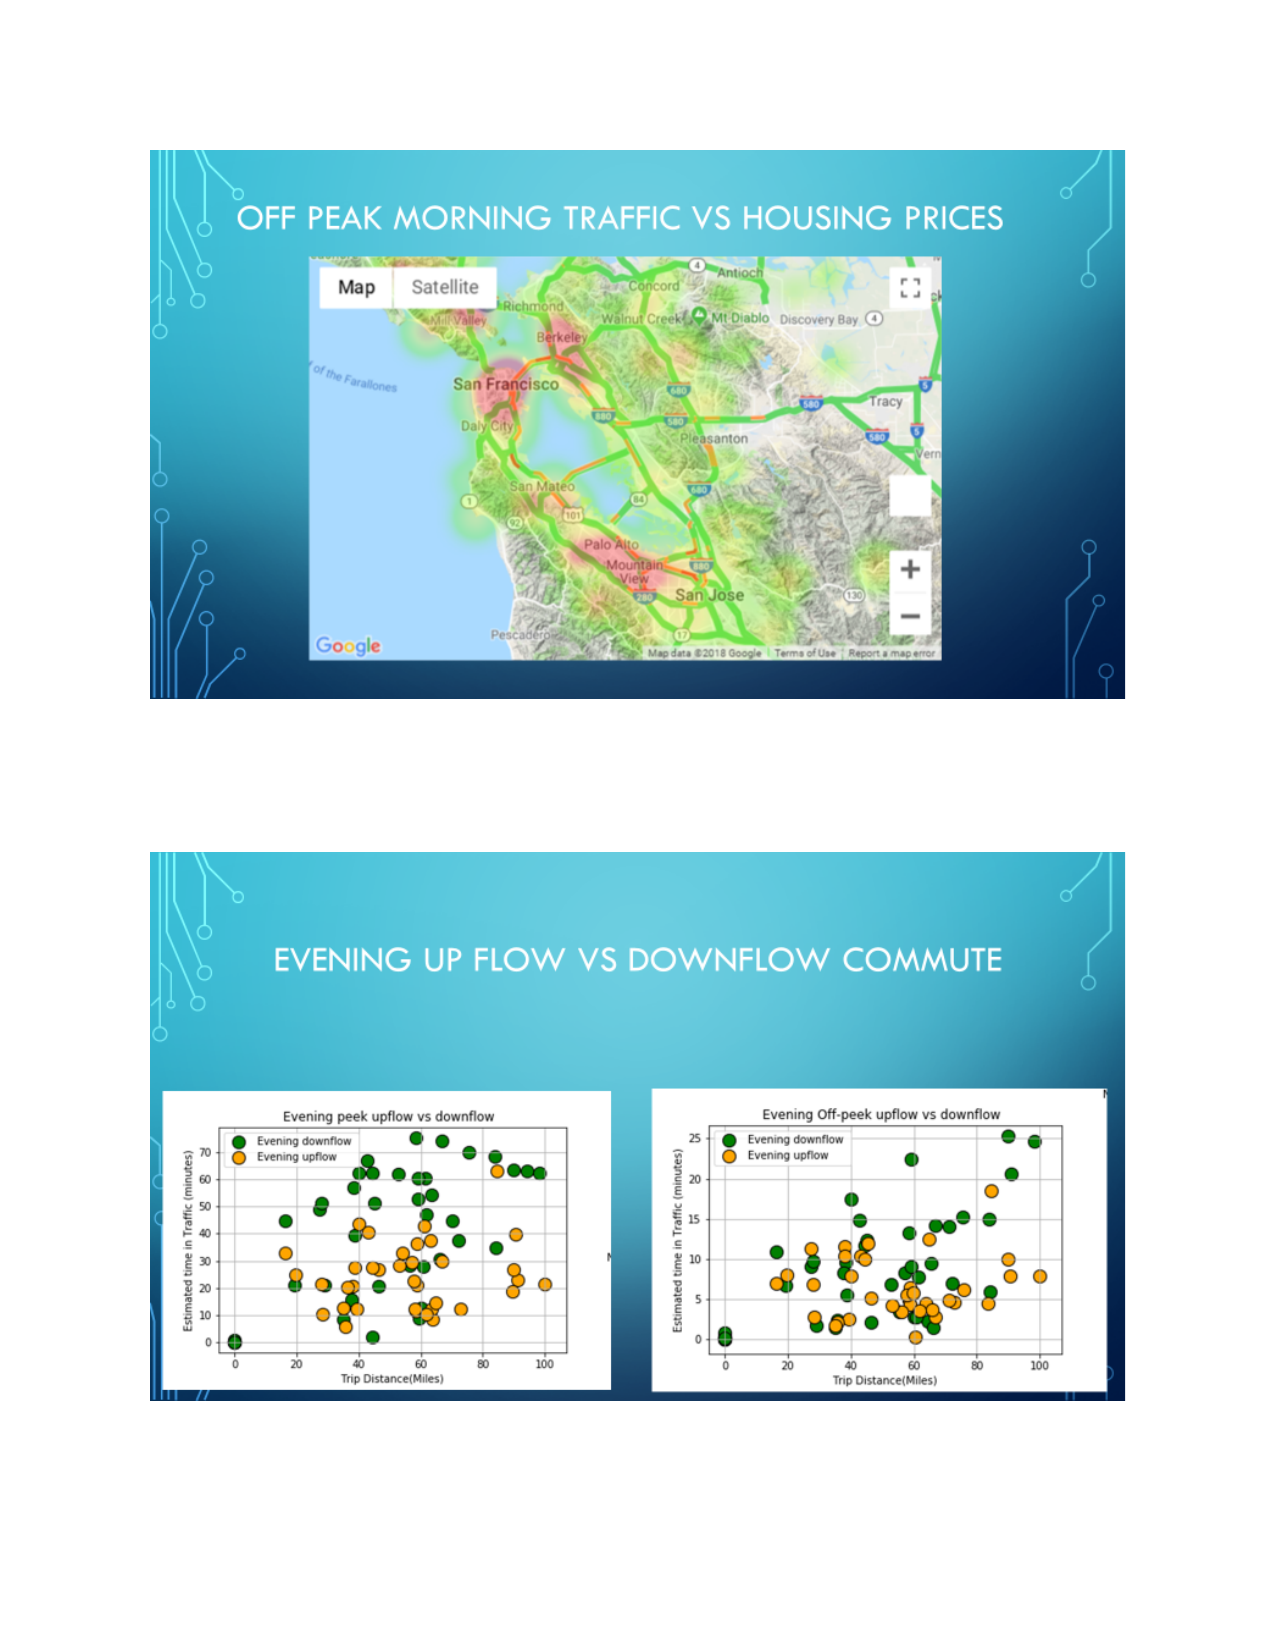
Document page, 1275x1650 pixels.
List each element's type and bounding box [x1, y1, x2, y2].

picture [150, 150, 1125, 699]
picture [150, 852, 1125, 1401]
